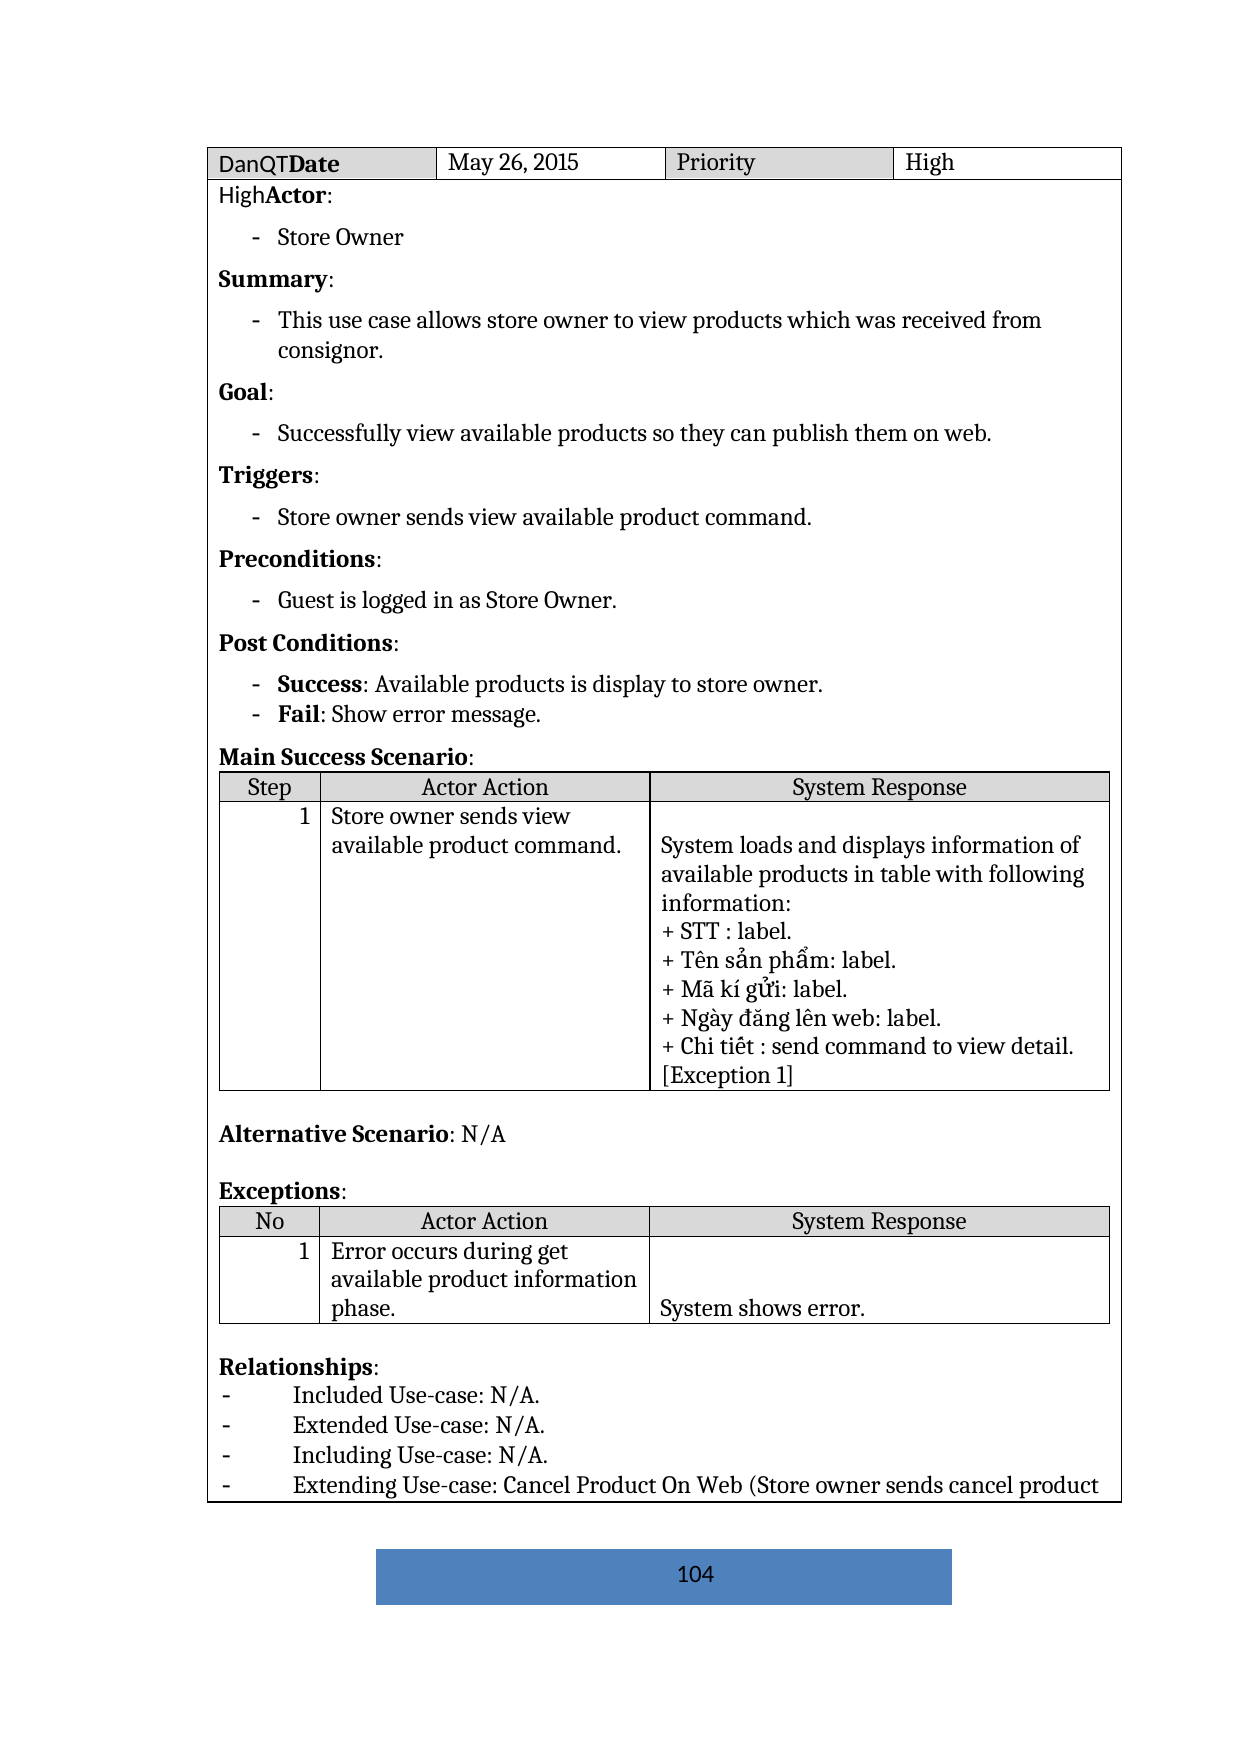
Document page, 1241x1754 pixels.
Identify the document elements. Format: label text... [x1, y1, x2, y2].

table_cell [208, 180, 1121, 1501]
table_cell Priority [666, 148, 893, 178]
table_cell Date [208, 148, 436, 178]
